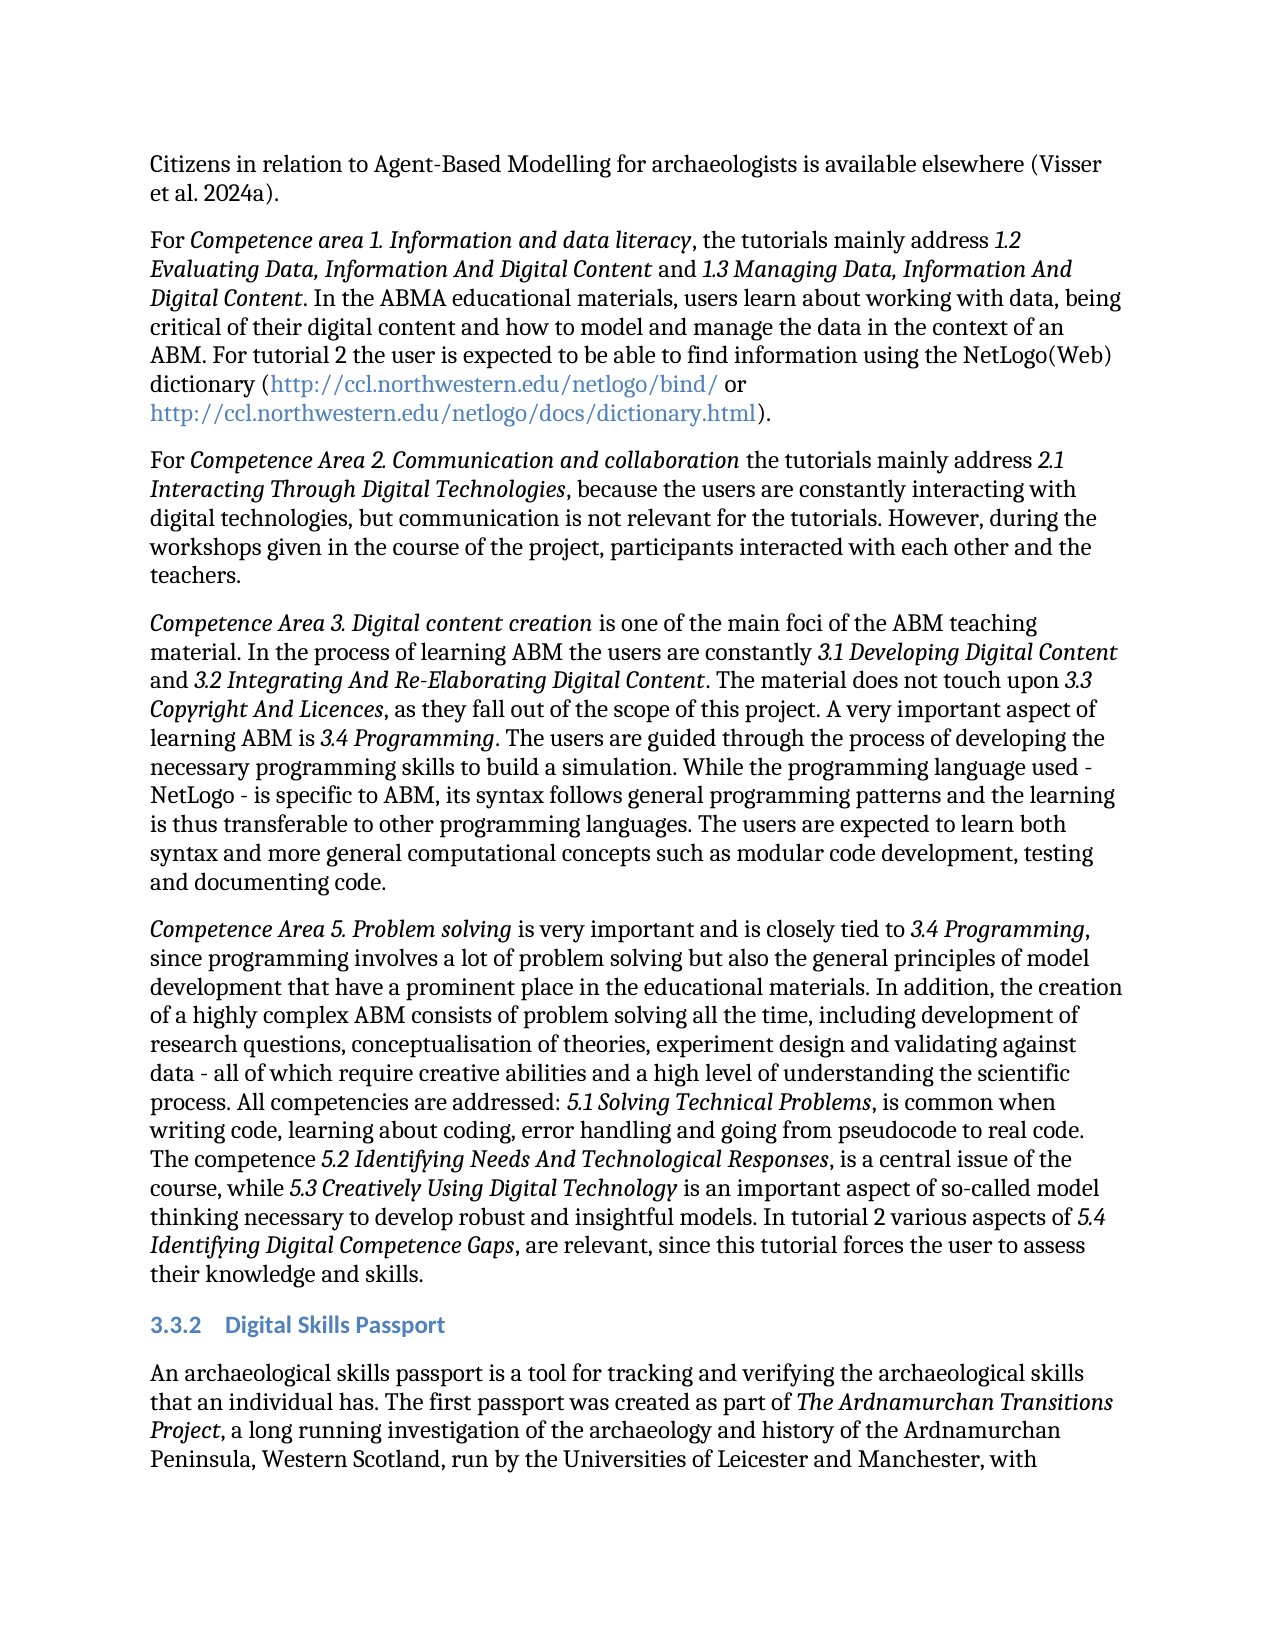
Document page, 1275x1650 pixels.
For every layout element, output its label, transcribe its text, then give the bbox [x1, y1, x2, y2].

text For Competence area 1. Information and data literacy, the tutorials mainly address 1.2 Evaluating Data, Information And Digital Content and 1.3 Managing Data, Information And Digital Content. In the ABMA educational materials, users learn about working with data, being critical of their digital content and how to model and manage the data in the context of an ABM. For tutorial 2 the user is expected to be able to find information using the NetLogo(Web) dictionary (http://ccl.northwestern.edu/netlogo/bind/ or http://ccl.northwestern.edu/netlogo/docs/dictionary.html). [150, 226, 1125, 427]
text Competence Area 5. Problem solving is very important and is closely tied to 3.4 Programming, since programming involves a lot of problem solving but also the general principles of model development that have a prominent place in the educational materials. In addition, the creation of a highly complex ABM consists of problem solving all the time, including development of research questions, conceptualisation of theories, experiment design and validating against data - all of which require creative abilities and a high level of understanding the scientific process. All competencies are addressed: 5.1 Solving Technical Problems, is common when writing code, learning about coding, error handling and going from pseudocode to real code. The competence 5.2 Identifying Needs And Technological Responses, is a central issue of the course, while 5.3 Creatively Using Digital Technology is an important aspect of so-called model thinking necessary to develop robust and insightful models. In tutorial 2 various aspects of 5.4 Identifying Digital Competence Gaps, are relevant, since this tutorial forces the user to assess their knowledge and skills. [150, 915, 1125, 1289]
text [150, 1359, 1125, 1474]
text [150, 150, 1125, 207]
text For Competence Area 2. Communication and collaboration the tutorials mainly address 2.1 Interacting Through Digital Technologies, because the users are constantly interacting with digital technologies, but communication is not relevant for the tutorials. However, during the workshops given in the course of the project, participants interacted with each other and the teachers. [150, 446, 1125, 590]
text Competence Area 3. Digital content creation is one of the main foci of the ABM teaching material. In the process of learning ABM the users are constantly 3.1 Developing Digital Content and 3.2 Integrating And Re-Elaborating Digital Content. The material does not touch upon 3.3 Copyright And Licences, as they fall out of the scope of this project. A very important aspect of learning ABM is 3.4 Programming. The users are guided through the process of developing the necessary programming skills to build a simulation. While the programming language used - NetLogo - is specific to ABM, its syntax follows general programming patterns and the learning is thus transferable to other programming languages. The users are expected to learn both syntax and more general computational concepts such as modular code development, testing and documenting code. [150, 609, 1125, 896]
subtitle 3.3.2 Digital Skills Passport [150, 1309, 1125, 1340]
